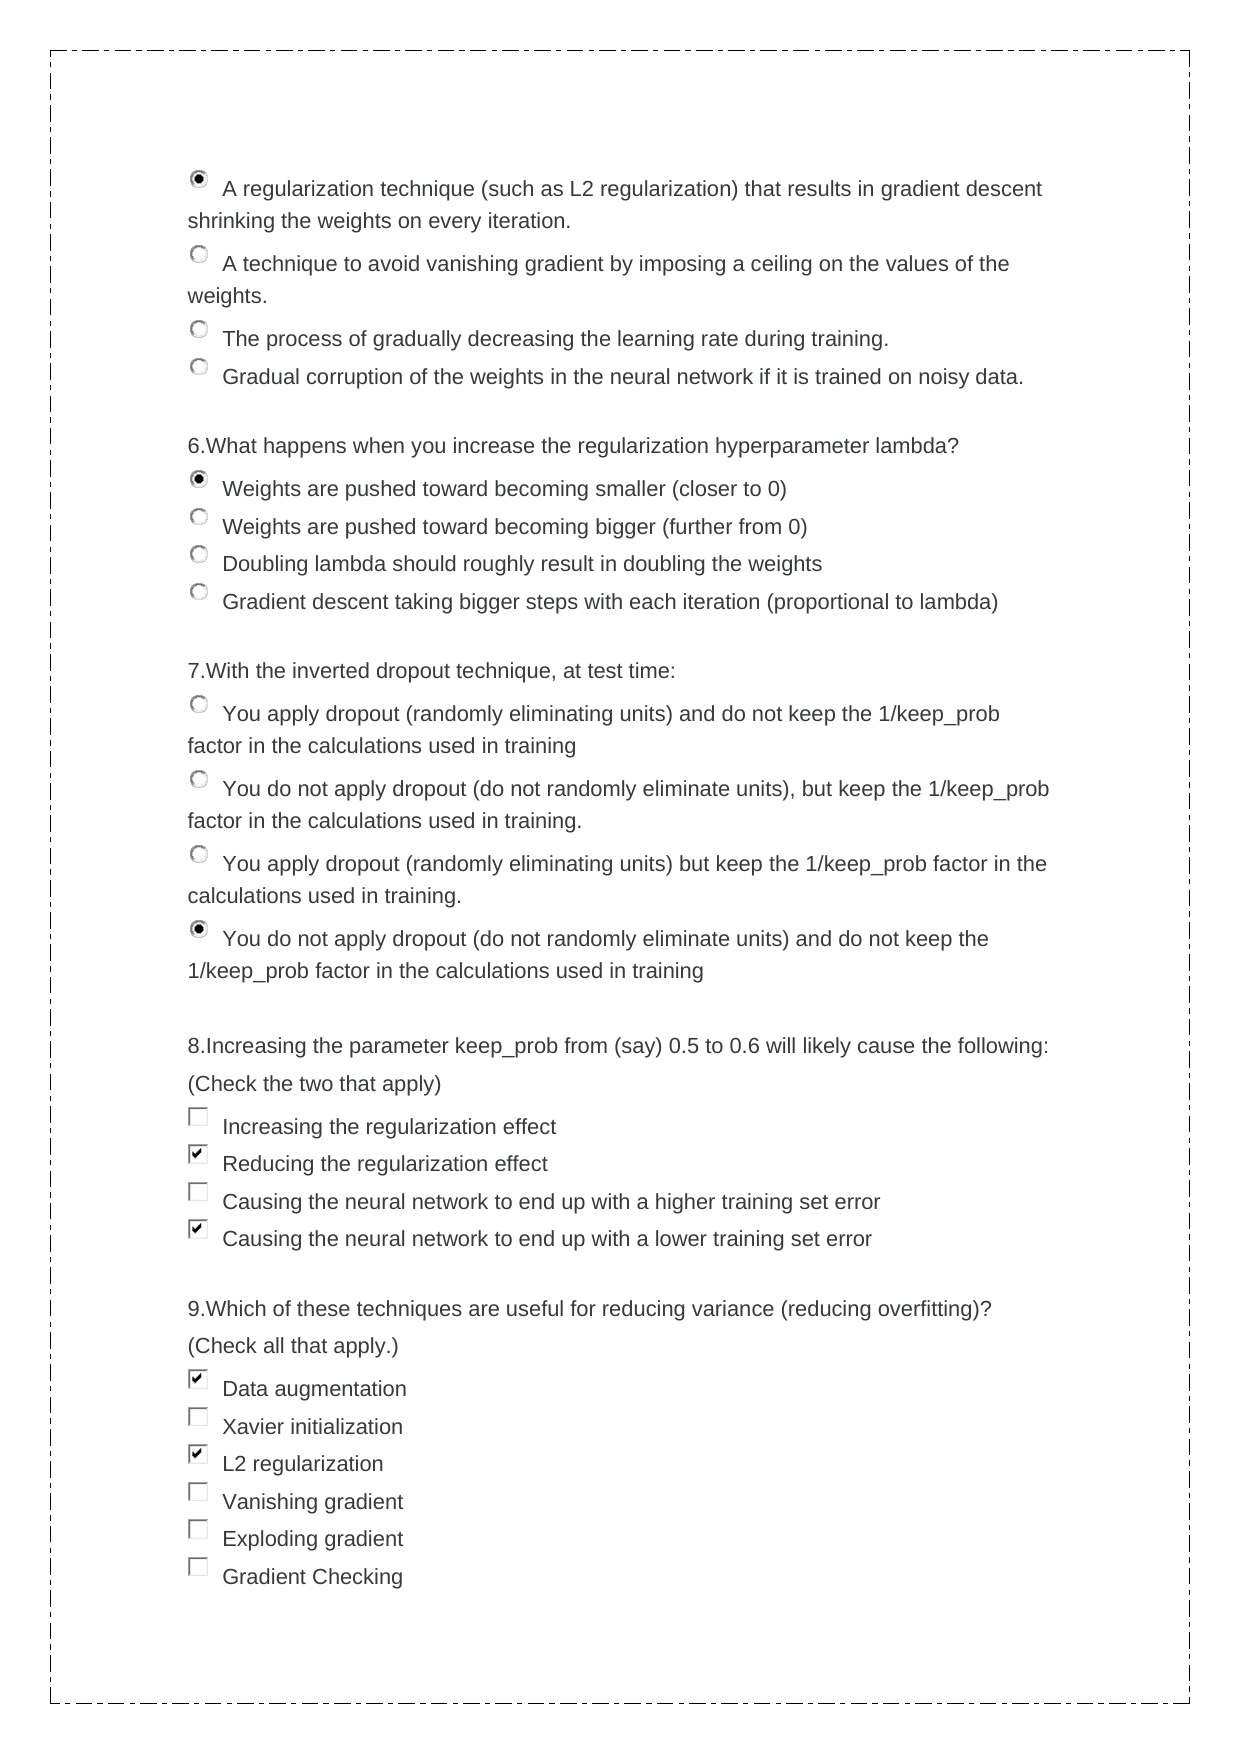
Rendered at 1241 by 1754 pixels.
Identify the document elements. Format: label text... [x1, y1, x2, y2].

text L2 regularization [187, 1439, 1053, 1477]
text Weights are pushed toward becoming bigger (further from 0) [187, 502, 1053, 539]
text Gradient Checking [187, 1552, 1053, 1589]
text Gradual corruption of the weights in the neural network if it is trained on noisy data. [187, 352, 1053, 389]
text Vanishing gradient [187, 1477, 1053, 1514]
text Causing the neural network to end up with a higher training set error [187, 1177, 1053, 1214]
text You do not apply dropout (do not randomly eliminate units), but keep the 1/keep_prob factor in the calculations used in training. [187, 764, 1053, 839]
text Gradient descent taking bigger steps with each iteration (proportional to lambda) [187, 577, 1053, 614]
text A regularization technique (such as L2 regularization) that results in gradient descent shrinking the weights on every iteration. [187, 164, 1053, 239]
text Causing the neural network to end up with a lower training set error [187, 1214, 1053, 1252]
text 7.With the inverted dropout technique, at test time: [187, 652, 1053, 689]
text Data augmentation [187, 1364, 1053, 1402]
text Xavier initialization [187, 1402, 1053, 1439]
text Weights are pushed toward becoming smaller (closer to 0) [187, 464, 1053, 502]
text A technique to avoid vanishing gradient by imposing a ceiling on the values of the weights. [187, 239, 1053, 314]
text The process of gradually decreasing the learning rate during training. [187, 314, 1053, 352]
text Reducing the regularization effect [187, 1139, 1053, 1177]
text 9.Which of these techniques are useful for reducing variance (reducing overfitting)? (Check all that apply.) [187, 1289, 1053, 1364]
text You apply dropout (randomly eliminating units) but keep the 1/keep_prob factor in the calculations used in training. [187, 839, 1053, 914]
text Doubling lambda should roughly result in doubling the weights [187, 539, 1053, 577]
text Increasing the regularization effect [187, 1102, 1053, 1139]
text 6.What happens when you increase the regularization hyperparameter lambda? [187, 427, 1053, 464]
text You do not apply dropout (do not randomly eliminate units) and do not keep the 1/keep_prob factor in the calculations used in training [187, 914, 1053, 989]
text Exploding gradient [187, 1514, 1053, 1552]
text 8.Increasing the parameter keep_prob from (say) 0.5 to 0.6 will likely cause the following: (Check the two that apply) [187, 1027, 1053, 1102]
text You apply dropout (randomly eliminating units) and do not keep the 1/keep_prob factor in the calculations used in training [187, 689, 1053, 764]
